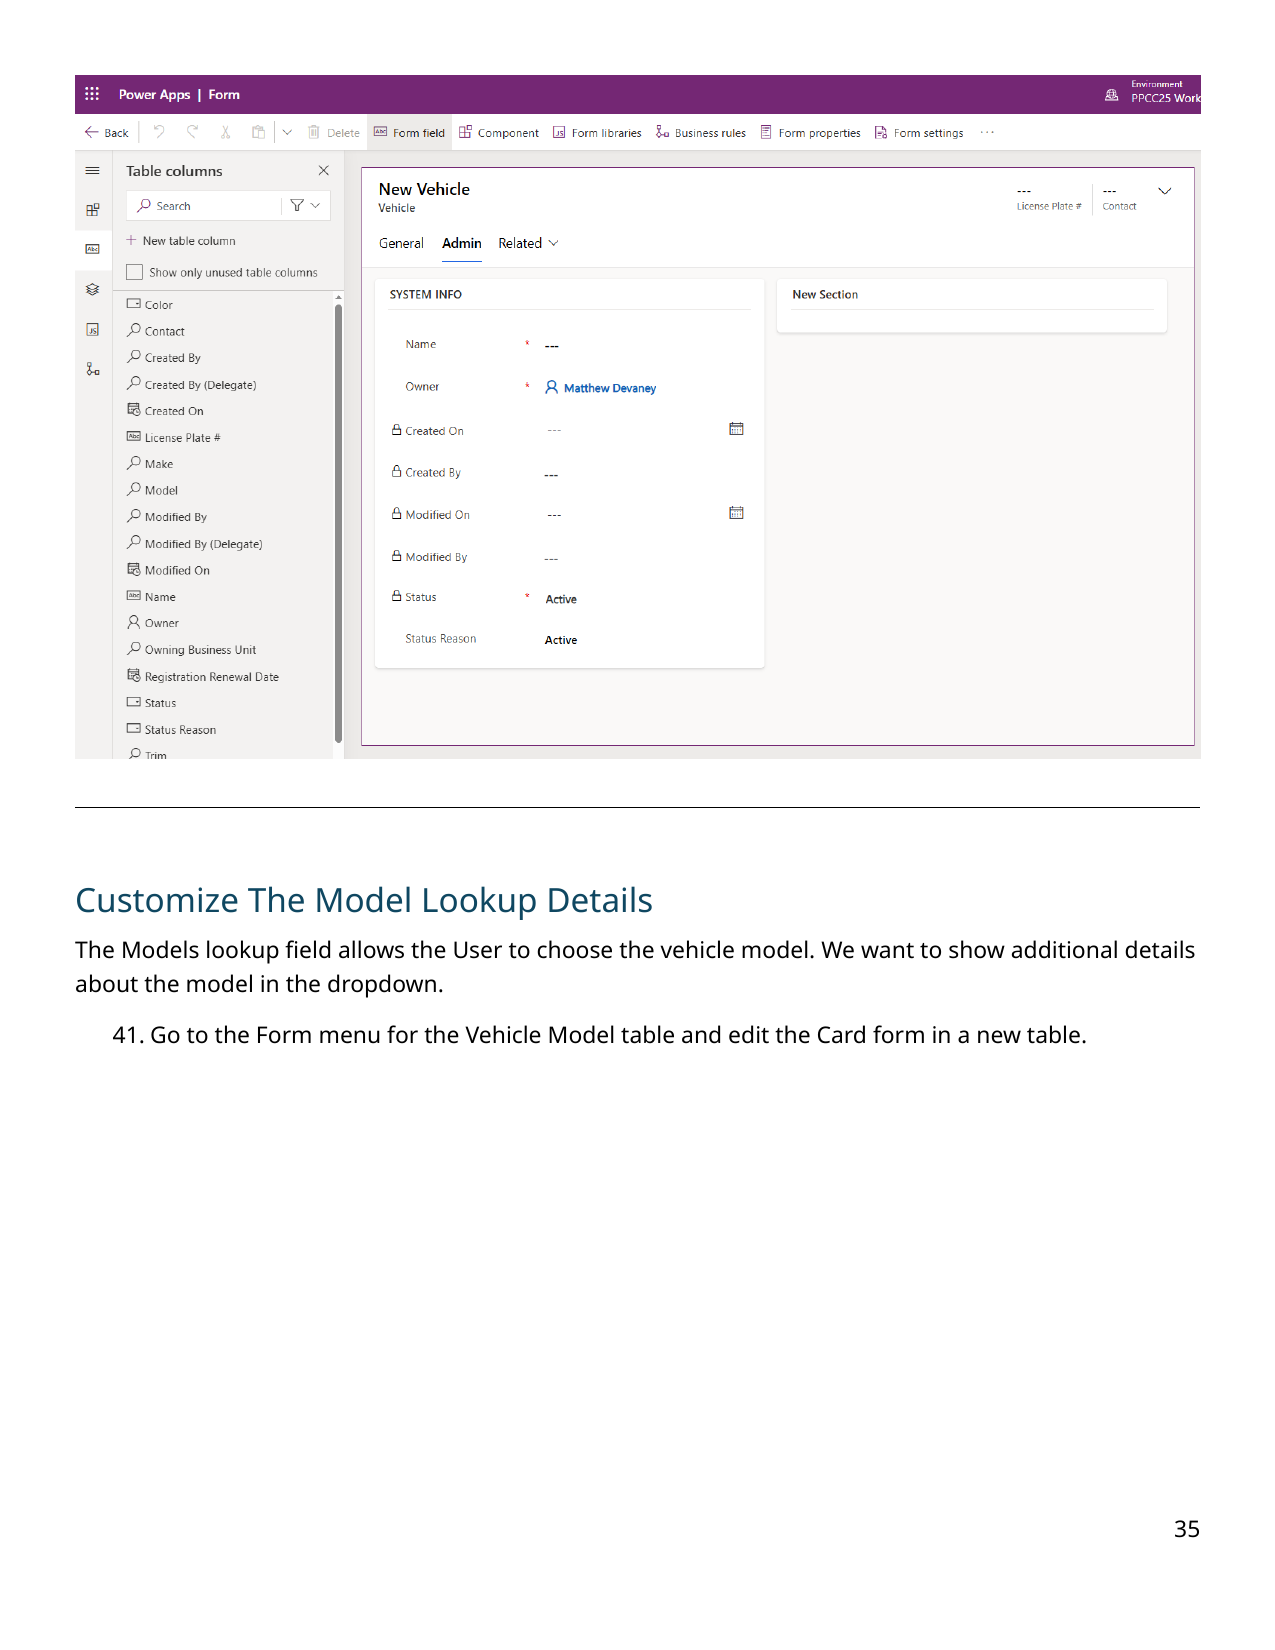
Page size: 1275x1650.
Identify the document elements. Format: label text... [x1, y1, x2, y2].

text The Models lookup field allows the User to choose the vehicle model. We want to show additional details about the model in the dropdown. [75, 934, 1200, 999]
list Go to the Form menu for the Vehicle Model table and edit the Card form in a new table. [112, 1019, 1200, 1050]
picture [75, 75, 1201, 759]
subtitle Customize The Model Lookup Details [75, 877, 1200, 923]
